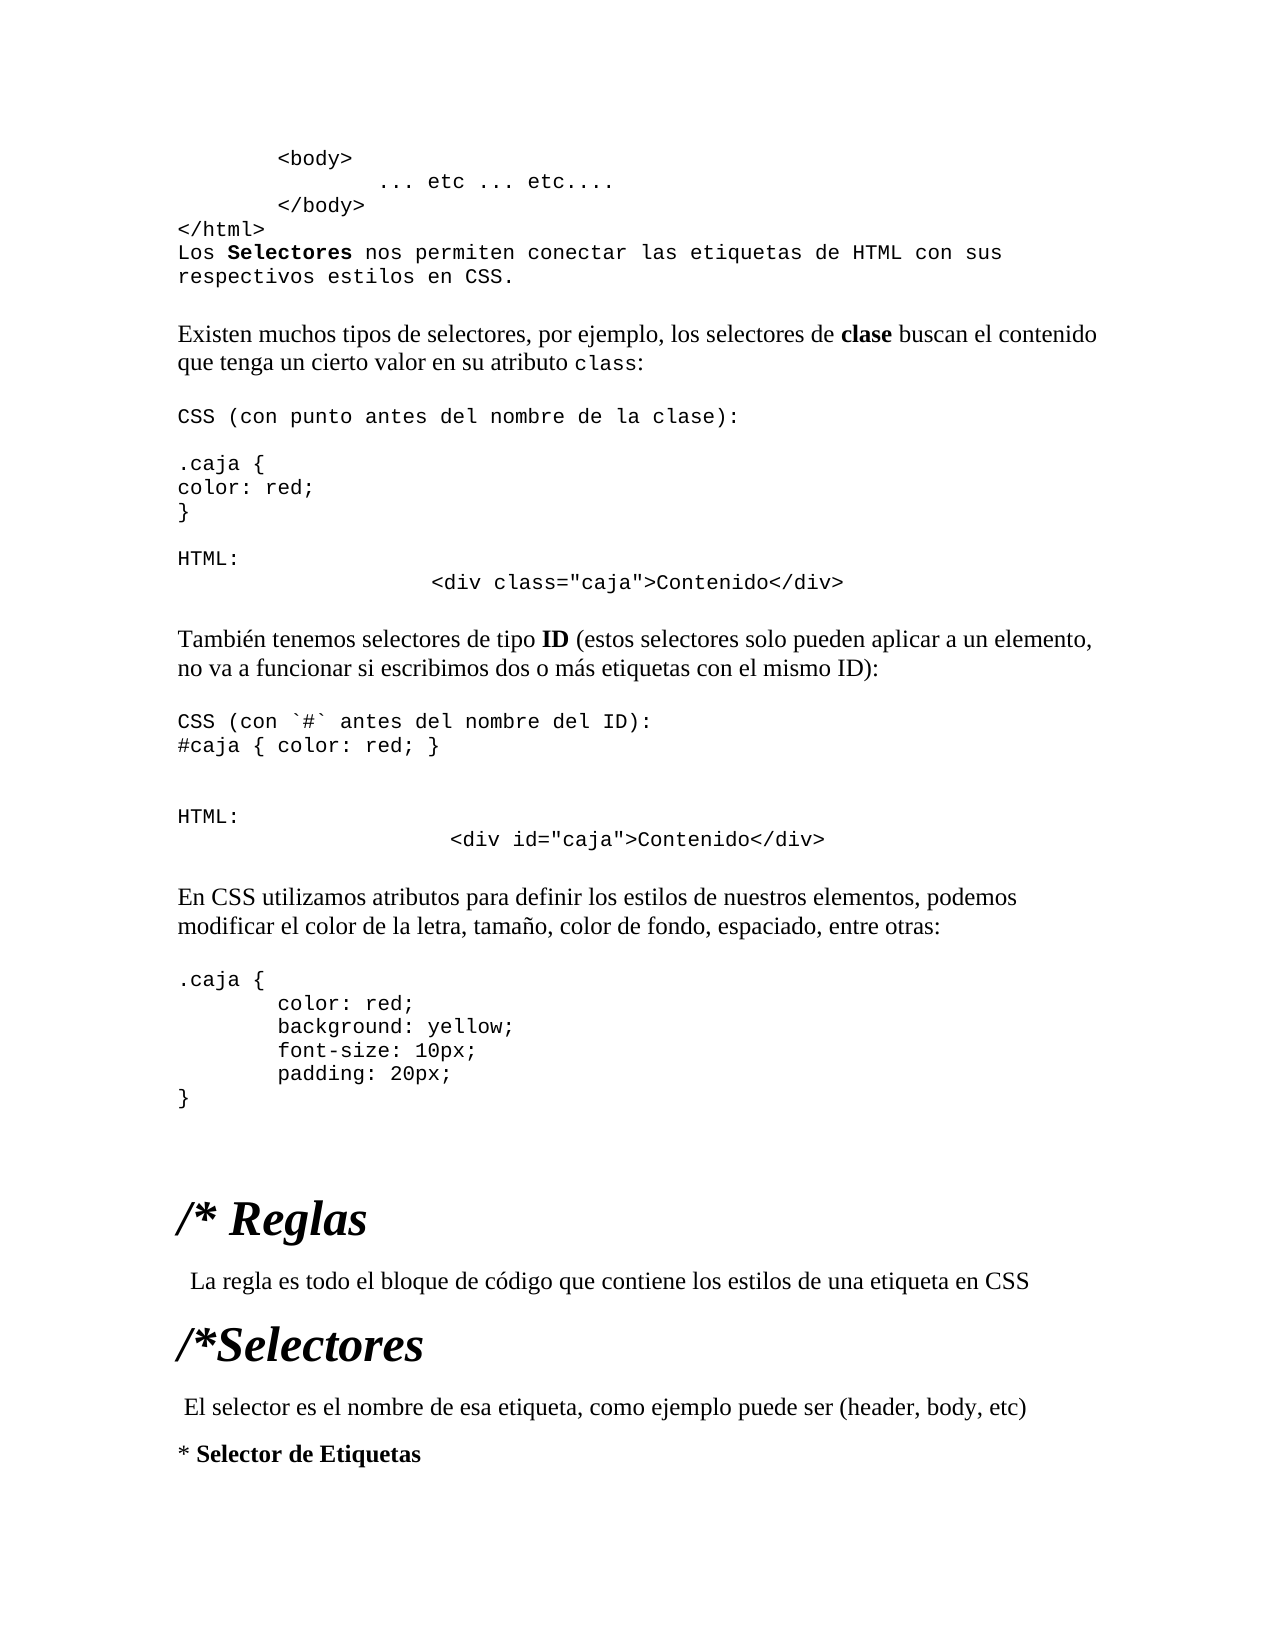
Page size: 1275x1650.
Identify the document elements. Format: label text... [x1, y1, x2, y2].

text /*Selectores [177, 1315, 1098, 1372]
text En CSS utilizamos atributos para definir los estilos de nuestros elementos, podemos modificar el color de la letra, tamaño, color de fondo, espaciado, entre otras: [177, 882, 1098, 940]
text <div id="caja">Contenido</div> [177, 829, 1098, 853]
text padding: 20px; [177, 1063, 1098, 1087]
text } [177, 501, 1098, 524]
text color: red; [177, 992, 1098, 1016]
text .caja { [177, 453, 1098, 477]
text Existen muchos tipos de selectores, por ejemplo, los selectores de clase buscan el contenido que tenga un cierto valor en su atributo class: [177, 319, 1098, 377]
text HTML: [177, 548, 1098, 572]
text El selector es el nombre de esa etiqueta, como ejemplo puede ser (header, body, etc) [177, 1392, 1098, 1421]
text background: yellow; [177, 1016, 1098, 1040]
text </body> [177, 195, 1098, 218]
text HTML: [177, 806, 1098, 829]
text </html> [177, 218, 1098, 242]
text CSS (con `#` antes del nombre del ID): [177, 711, 1098, 735]
text CSS (con punto antes del nombre de la clase): [177, 406, 1098, 430]
text * Selector de Etiquetas [177, 1439, 1098, 1468]
text <body> [177, 148, 1098, 171]
text La regla es todo el bloque de código que contiene los estilos de una etiqueta en CSS [177, 1266, 1098, 1295]
text .caja { [177, 969, 1098, 992]
text <div class="caja">Contenido</div> [177, 572, 1098, 595]
text color: red; [177, 477, 1098, 501]
text ... etc ... etc.... [177, 171, 1098, 195]
text /* Reglas [177, 1188, 1098, 1246]
text font-size: 10px; [177, 1040, 1098, 1063]
text También tenemos selectores de tipo ID (estos selectores solo pueden aplicar a un elemento, no va a funcionar si escribimos dos o más etiquetas con el mismo ID): [177, 624, 1098, 682]
text Los Selectores nos permiten conectar las etiquetas de HTML con sus respectivos estilos en CSS. [177, 242, 1098, 289]
text #caja { color: red; } [177, 735, 1098, 758]
text } [177, 1087, 1098, 1111]
